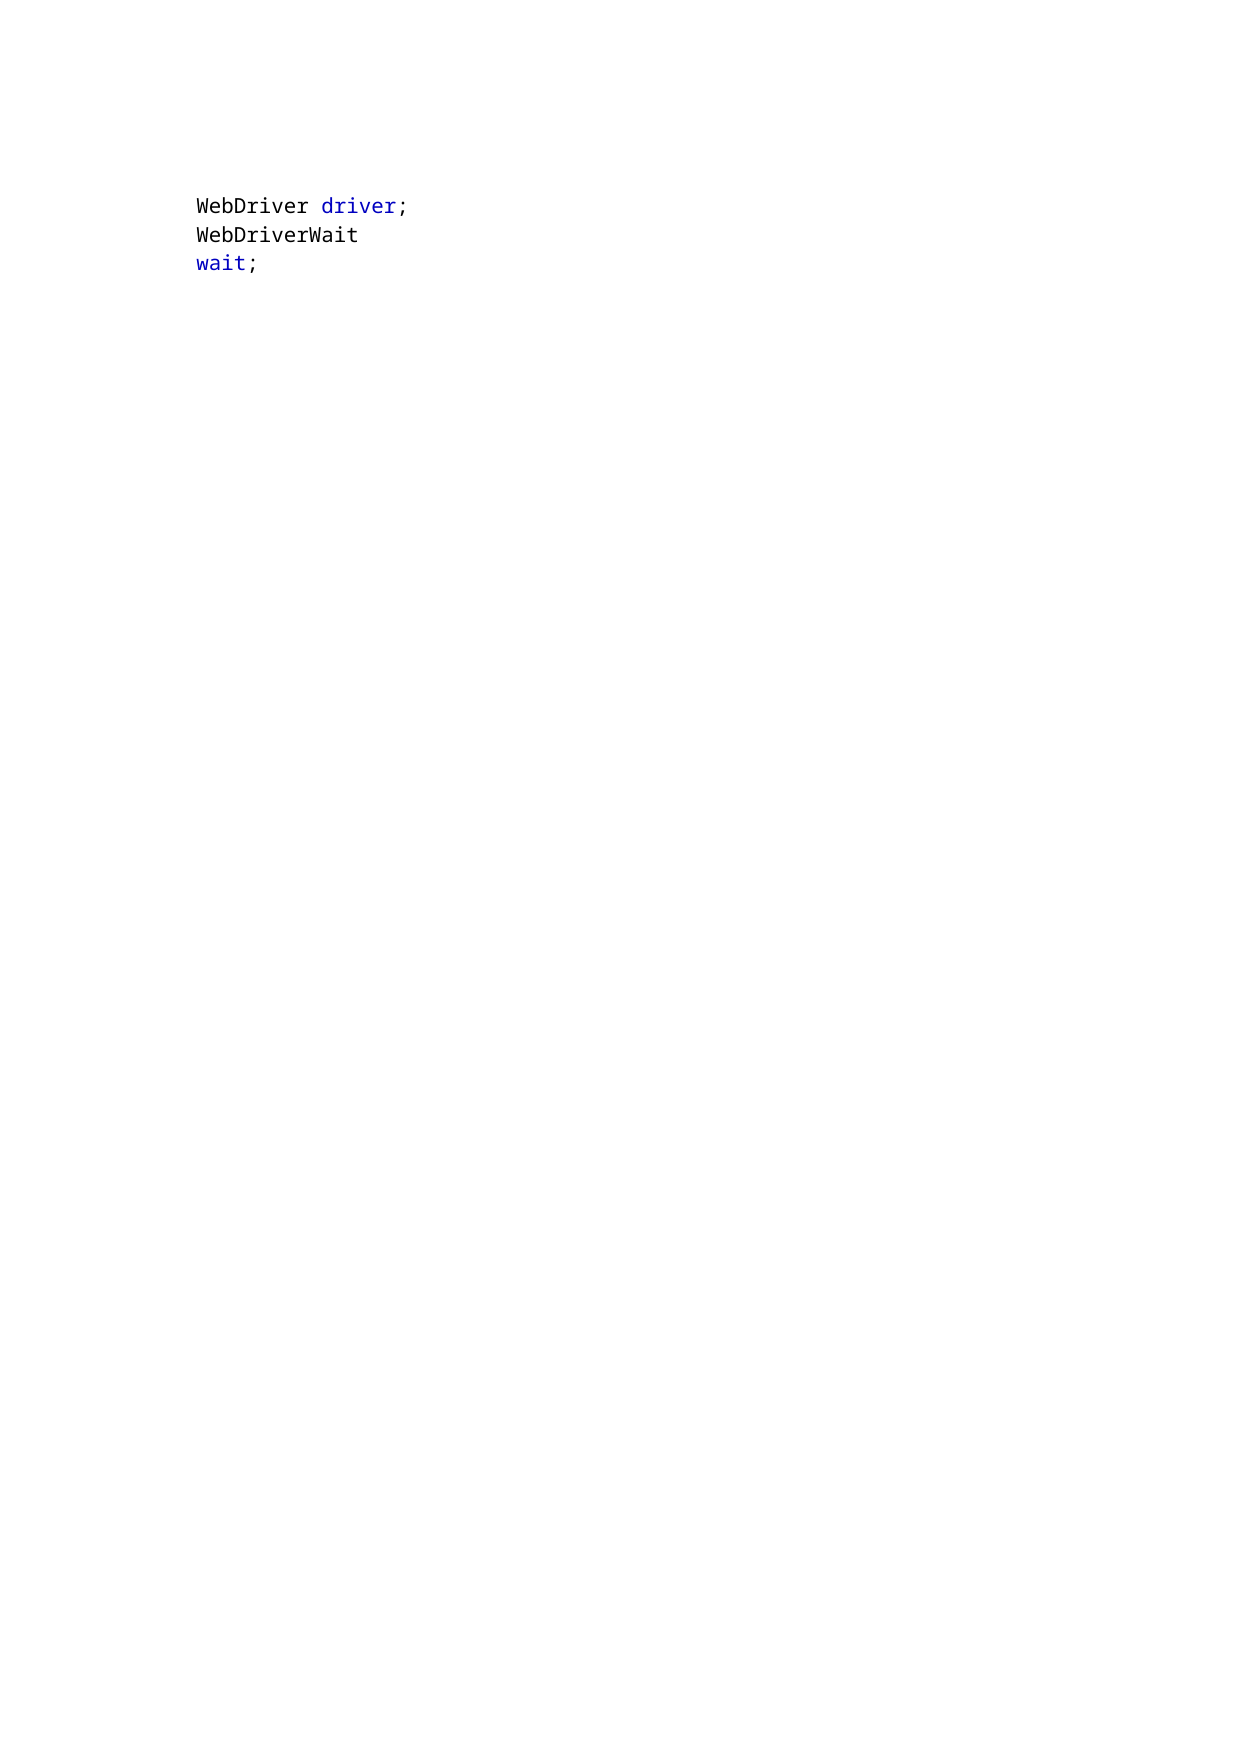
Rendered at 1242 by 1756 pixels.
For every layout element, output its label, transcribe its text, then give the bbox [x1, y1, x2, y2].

text WebDriver driver; WebDriverWait wait; [196, 192, 413, 277]
